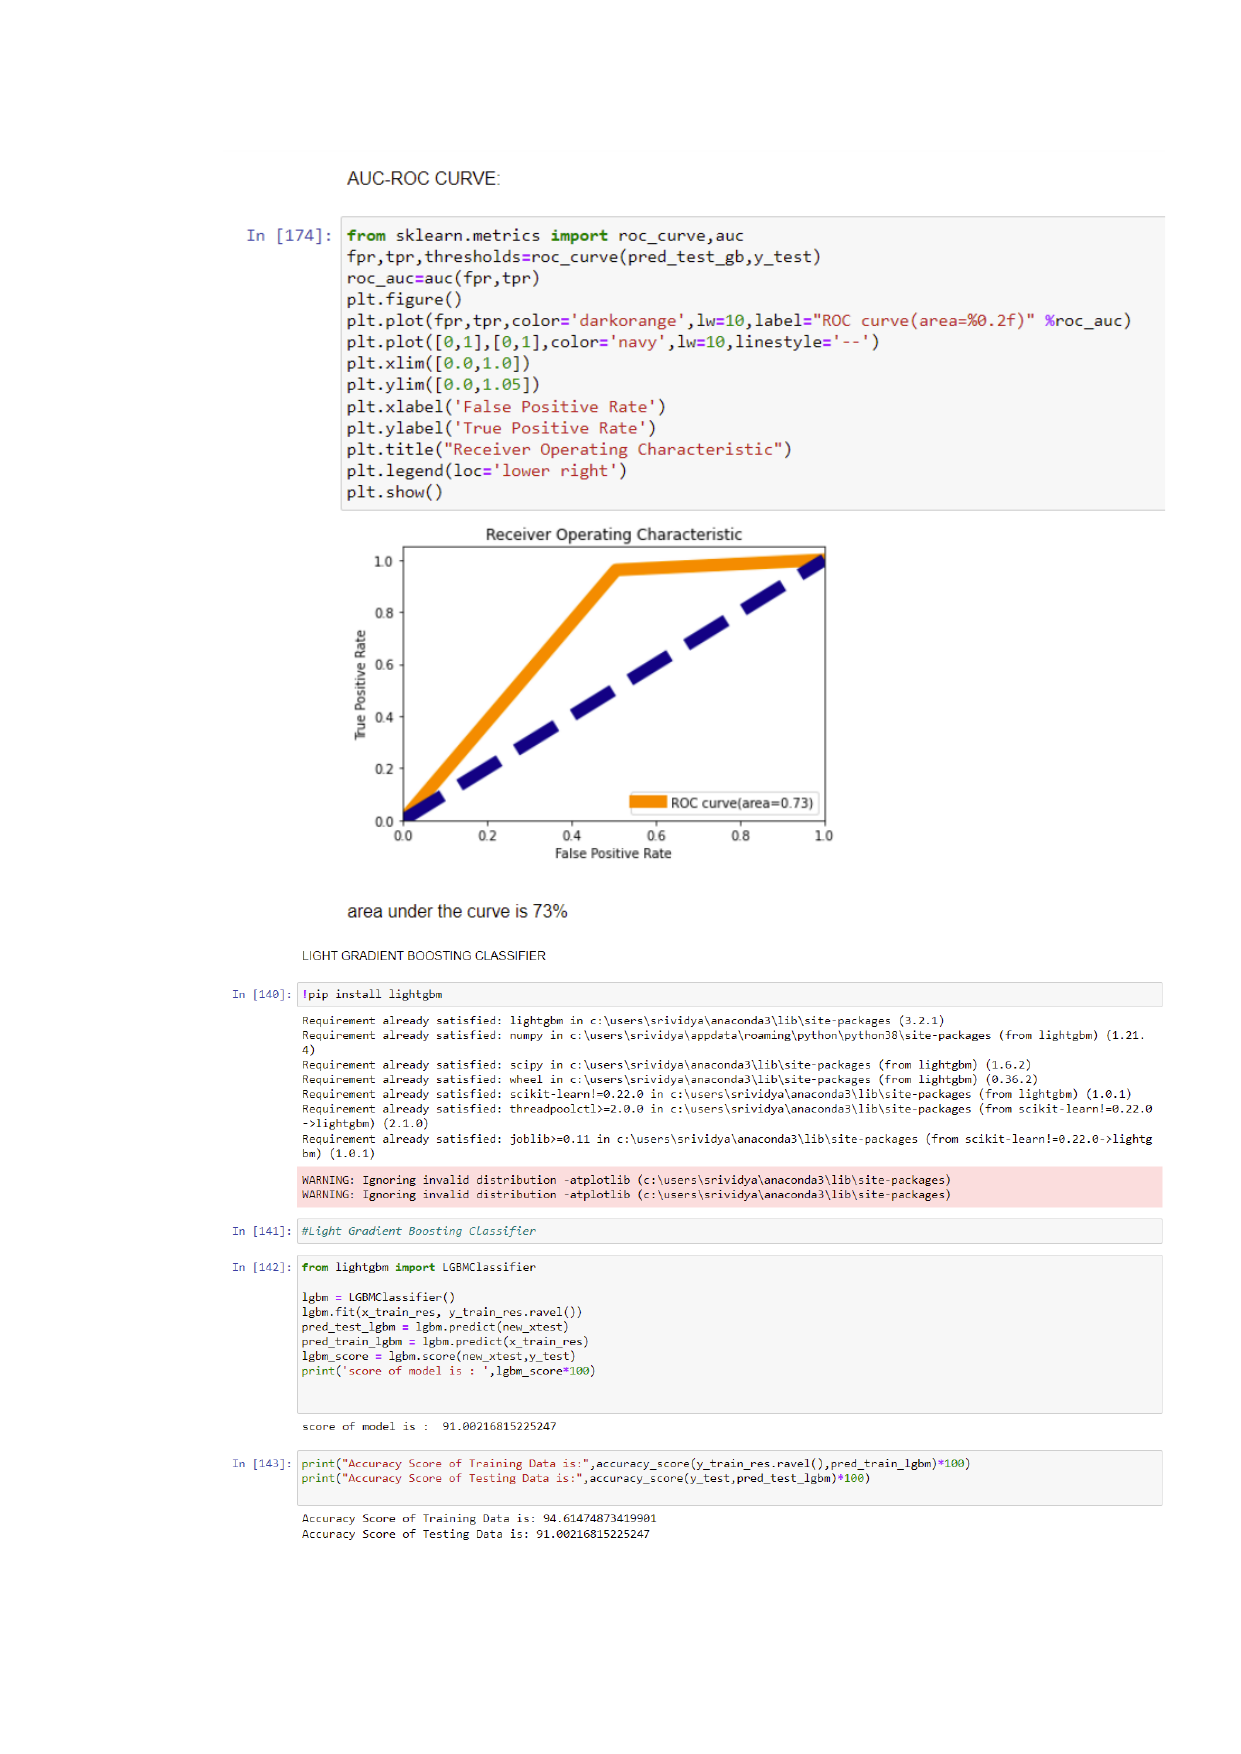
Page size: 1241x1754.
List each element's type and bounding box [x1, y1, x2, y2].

picture [222, 932, 1166, 1545]
picture [222, 150, 1166, 931]
